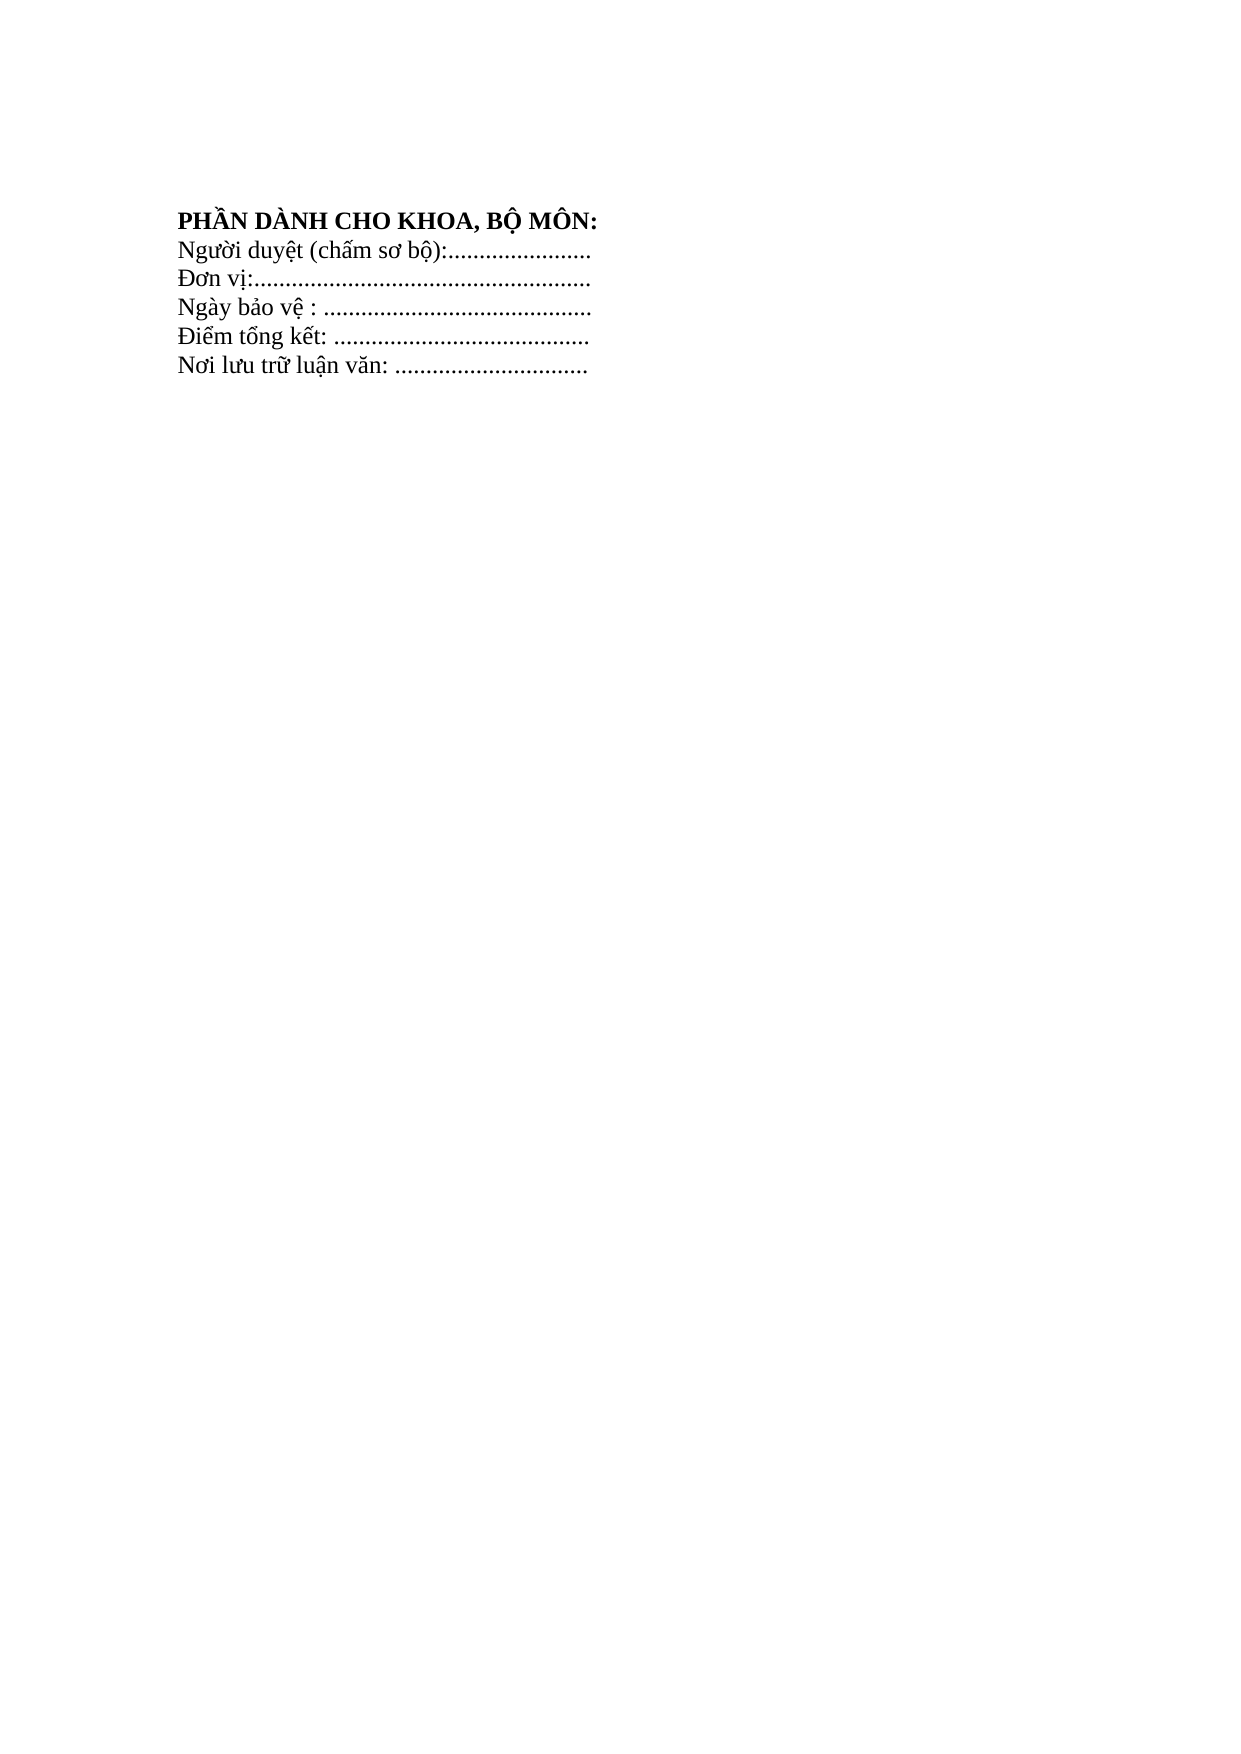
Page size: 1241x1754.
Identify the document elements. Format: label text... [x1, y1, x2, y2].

text PHẦN DÀNH CHO KHOA, BỘ MÔN: [177, 206, 1122, 235]
text Người duyệt (chấm sơ bộ):....................... [177, 235, 1122, 263]
text Đơn vị:...................................................... [177, 263, 1122, 292]
text Nơi lưu trữ luận văn: ............................... [177, 350, 1122, 378]
text Điểm tổng kết: ......................................... [177, 321, 1122, 350]
text Ngày bảo vệ : ........................................... [177, 292, 1122, 321]
